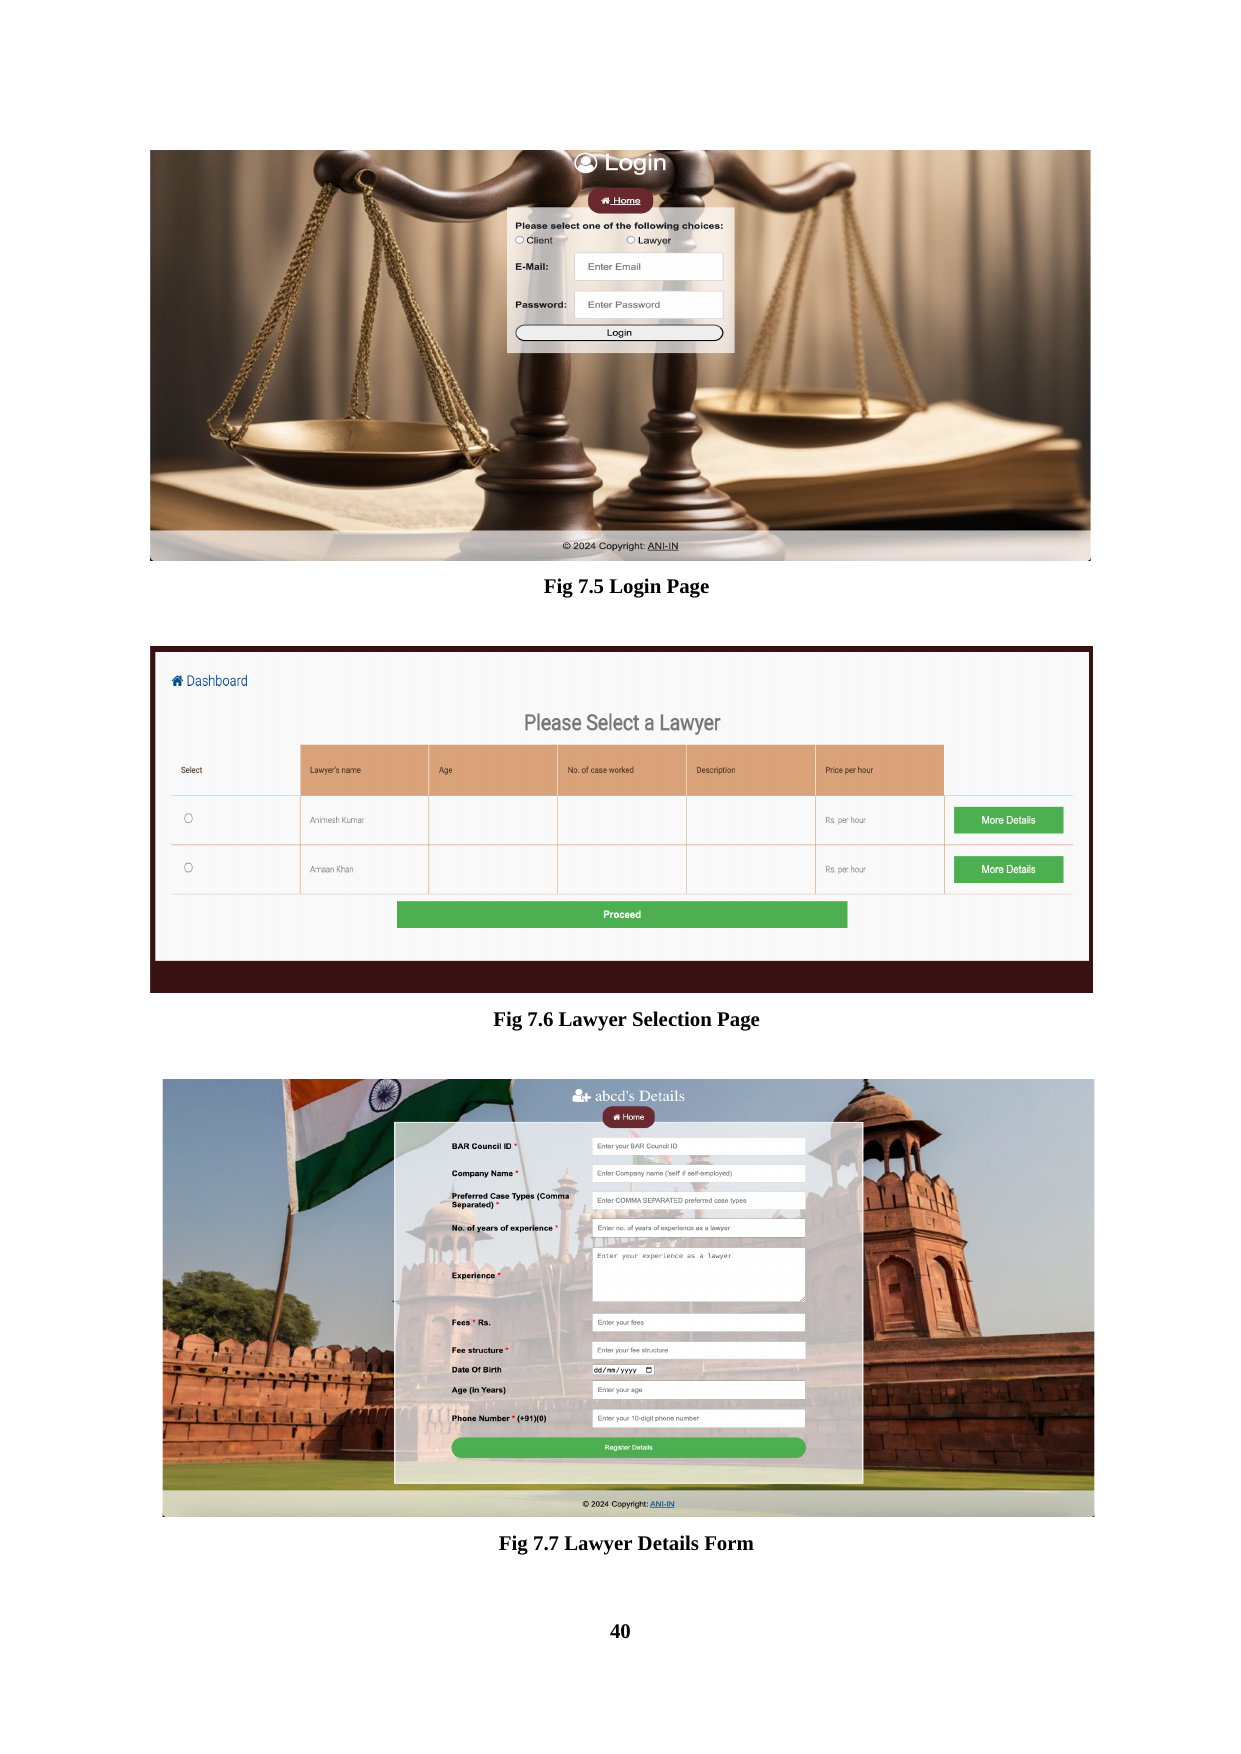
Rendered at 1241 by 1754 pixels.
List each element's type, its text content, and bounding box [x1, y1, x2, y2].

text Fig 7.7 Lawyer Details Form [162, 1531, 1090, 1554]
picture [150, 646, 1093, 993]
picture [162, 1079, 1095, 1517]
picture [150, 150, 1091, 561]
text Fig 7.6 Lawyer Selection Page [162, 1007, 1090, 1031]
text Fig 7.5 Login Page [162, 574, 1090, 598]
